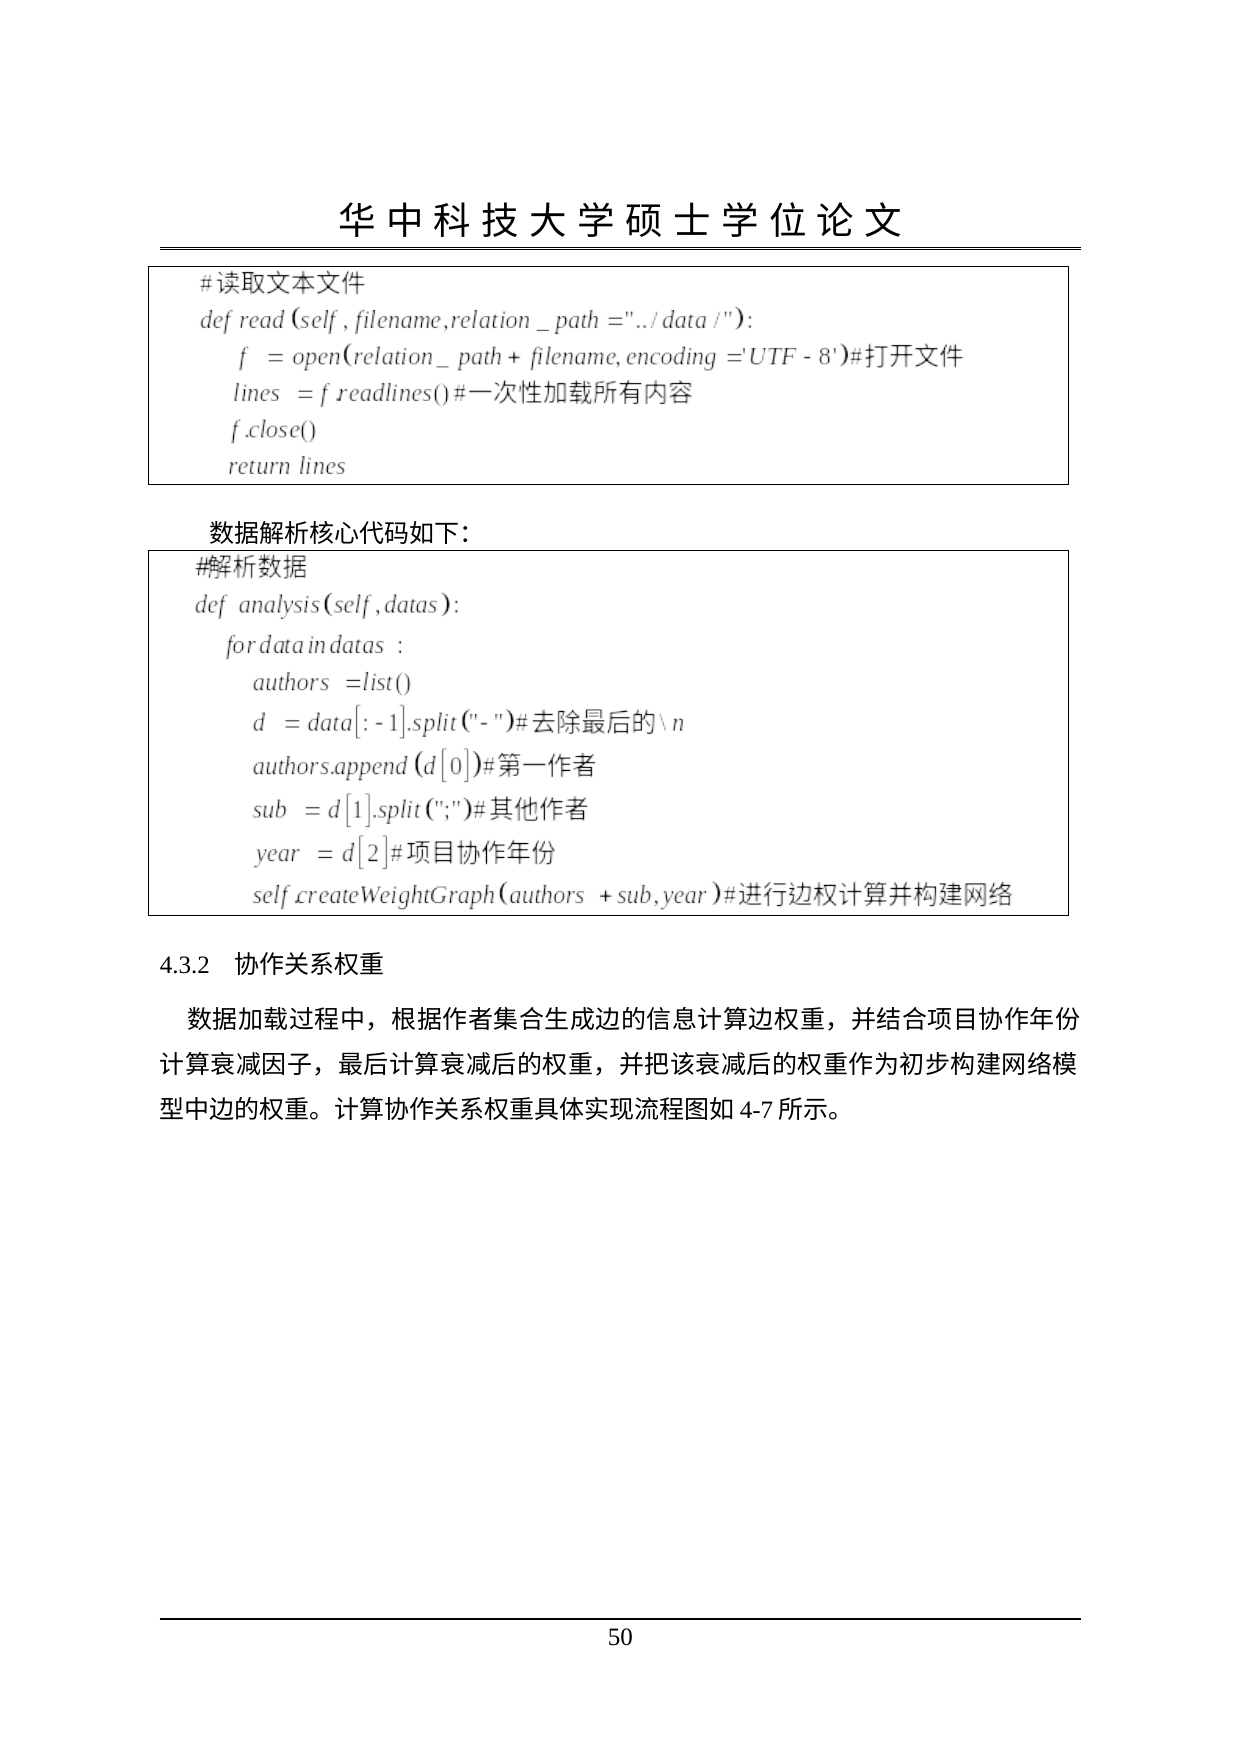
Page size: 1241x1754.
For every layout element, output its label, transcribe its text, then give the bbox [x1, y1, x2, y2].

subtitle 协作关系权重 [159, 945, 1081, 981]
text 数据解析核心代码如下： [159, 514, 1081, 550]
text 数据加载过程中，根据作者集合生成边的信息计算边权重，并结合项目协作年份计算衰减因子，最后计算衰减后的权重，并把该衰减后的权重作为初步构建网络模型中边的权重。计算协作关系权重具体实现流程图如4-7所示。 [159, 999, 1081, 1126]
table_header [149, 551, 1068, 915]
table_header [149, 267, 1068, 484]
